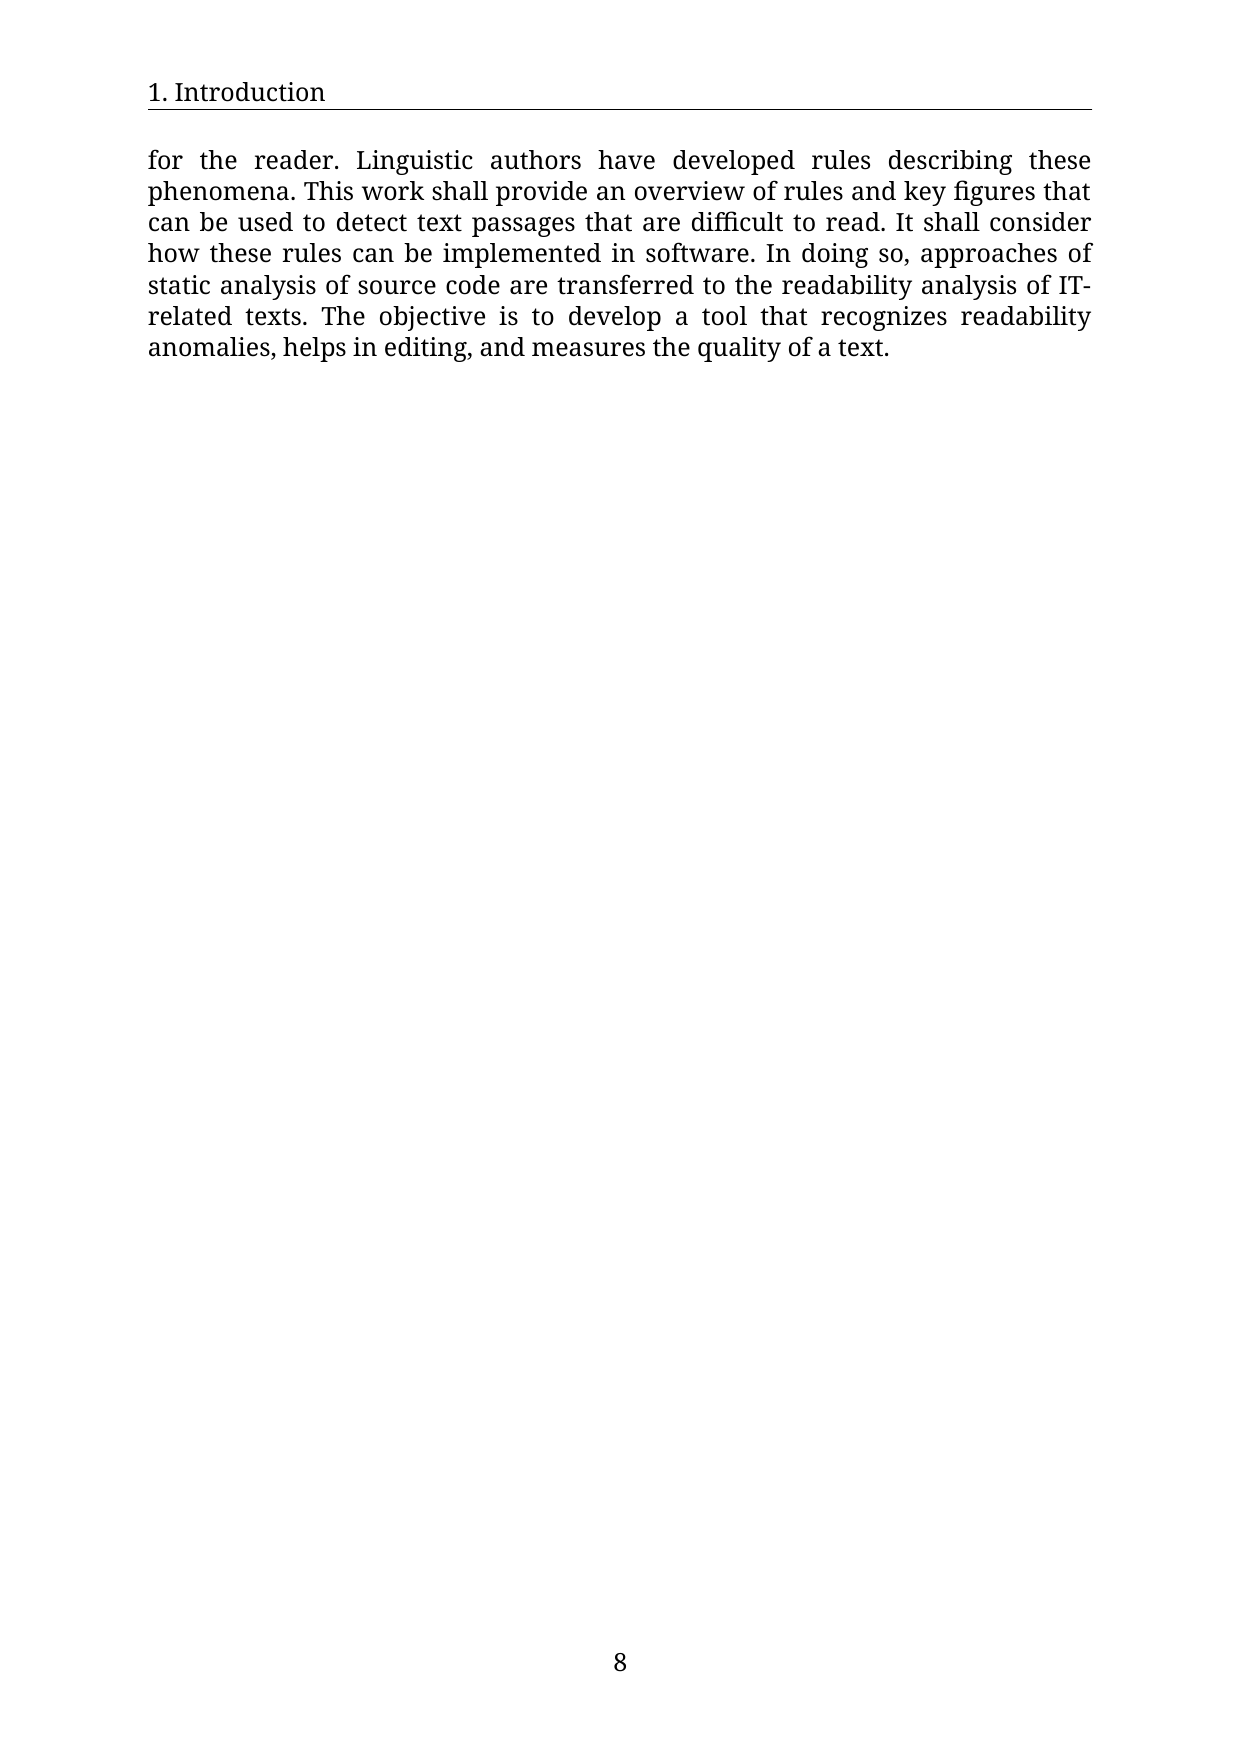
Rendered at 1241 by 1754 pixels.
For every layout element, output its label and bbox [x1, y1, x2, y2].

text [148, 144, 1092, 363]
